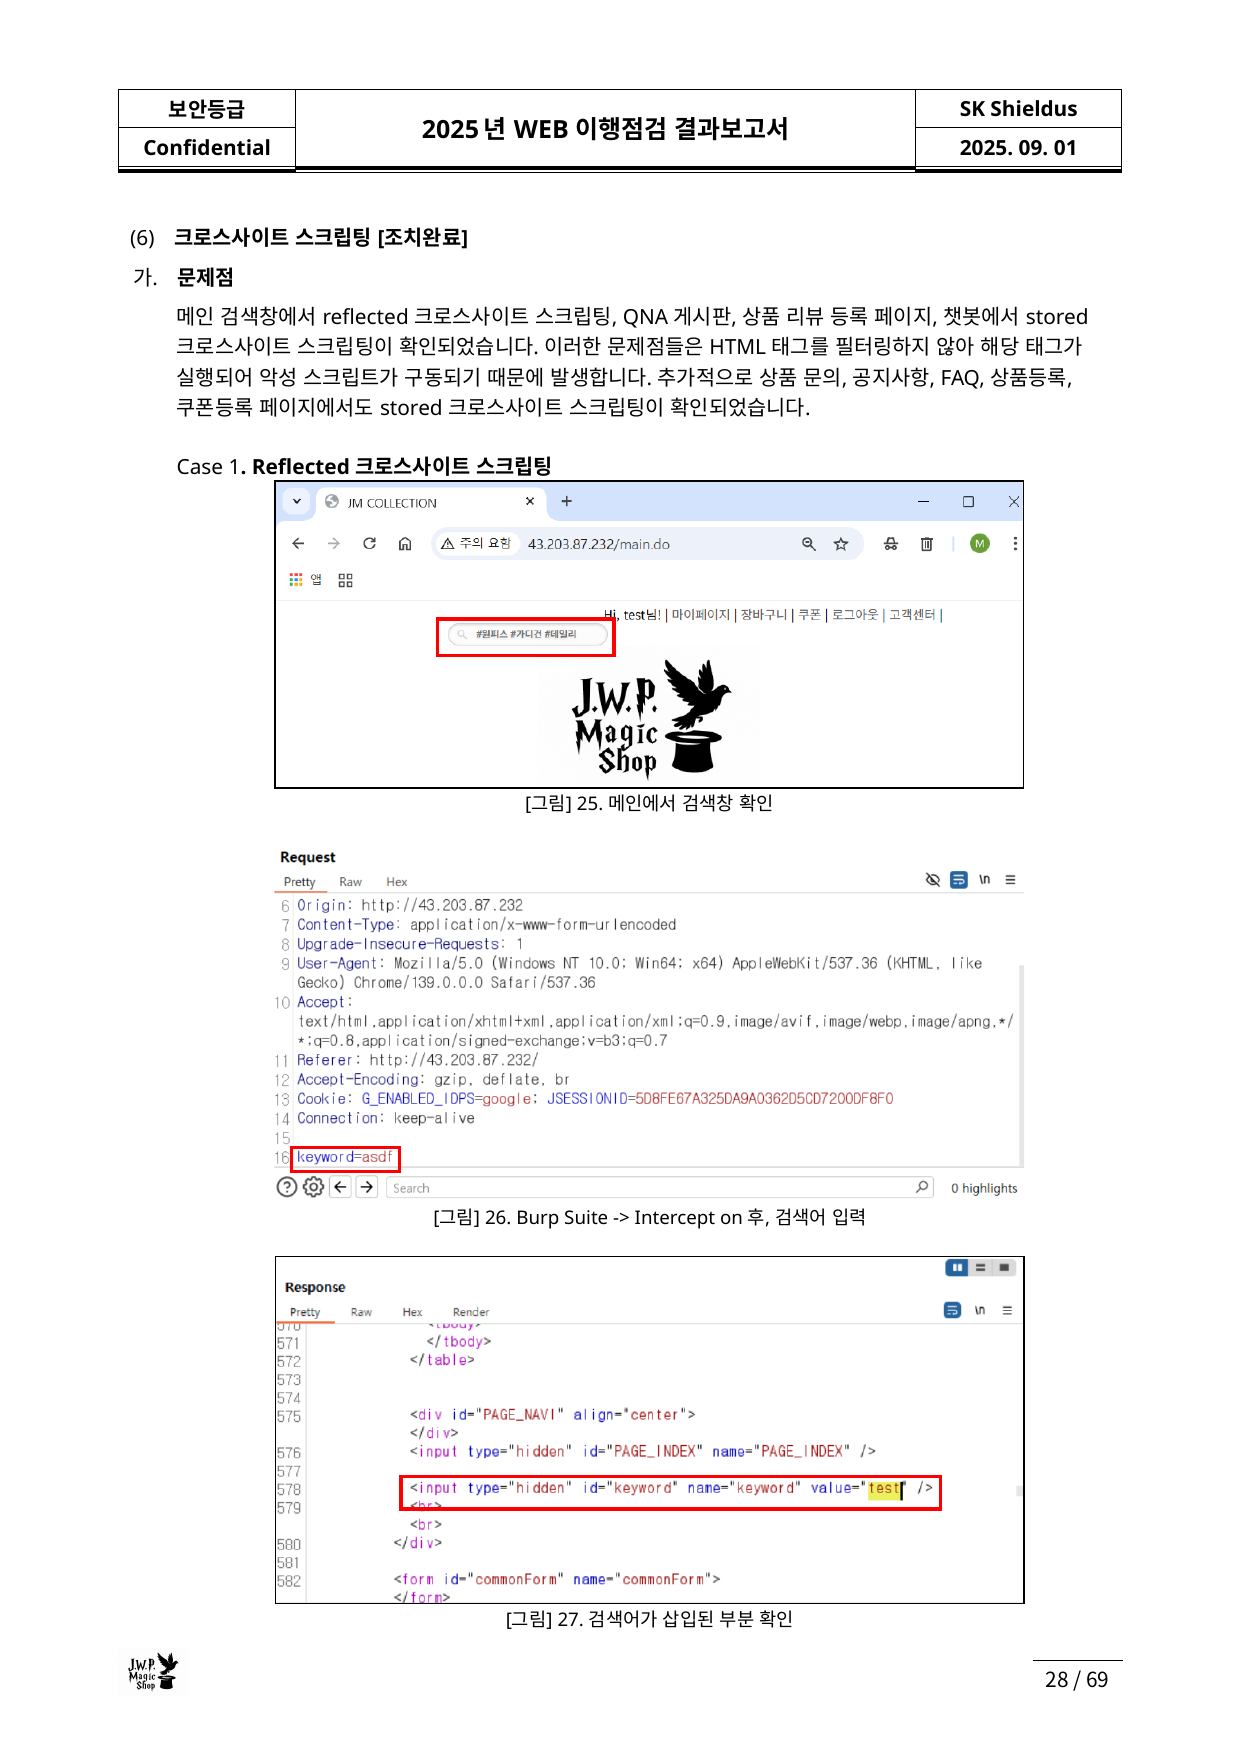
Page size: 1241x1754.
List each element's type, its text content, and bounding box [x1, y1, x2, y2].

text 메인 검색창에서 reflected 크로스사이트 스크립팅, QNA 게시판, 상품 리뷰 등록 페이지, 챗봇에서 stored 크로스사이트 스크립팅이 확인되었습니다. 이러한 문제점들은 HTML 태그를 필터링하지 않아 해당 태그가 실행되어 악성 스크립트가 구동되기 때문에 발생합니다. 추가적으로 상품 문의, 공지사항, FAQ, 상품등록, 쿠폰등록 페이지에서도 stored 크로스사이트 스크립팅이 확인되었습니다. [176, 300, 1122, 421]
text Case 1. Reflected 크로스사이트 스크립팅 [176, 450, 1122, 480]
picture [276, 482, 1023, 787]
title 크로스사이트 스크립팅 [조치완료] [130, 221, 1122, 252]
picture [274, 844, 1025, 1203]
title 문제점 [133, 261, 1122, 291]
picture [117, 1648, 188, 1696]
picture [276, 1257, 1023, 1603]
text [그림] 25. 메인에서 검색창 확인 [176, 789, 1122, 816]
